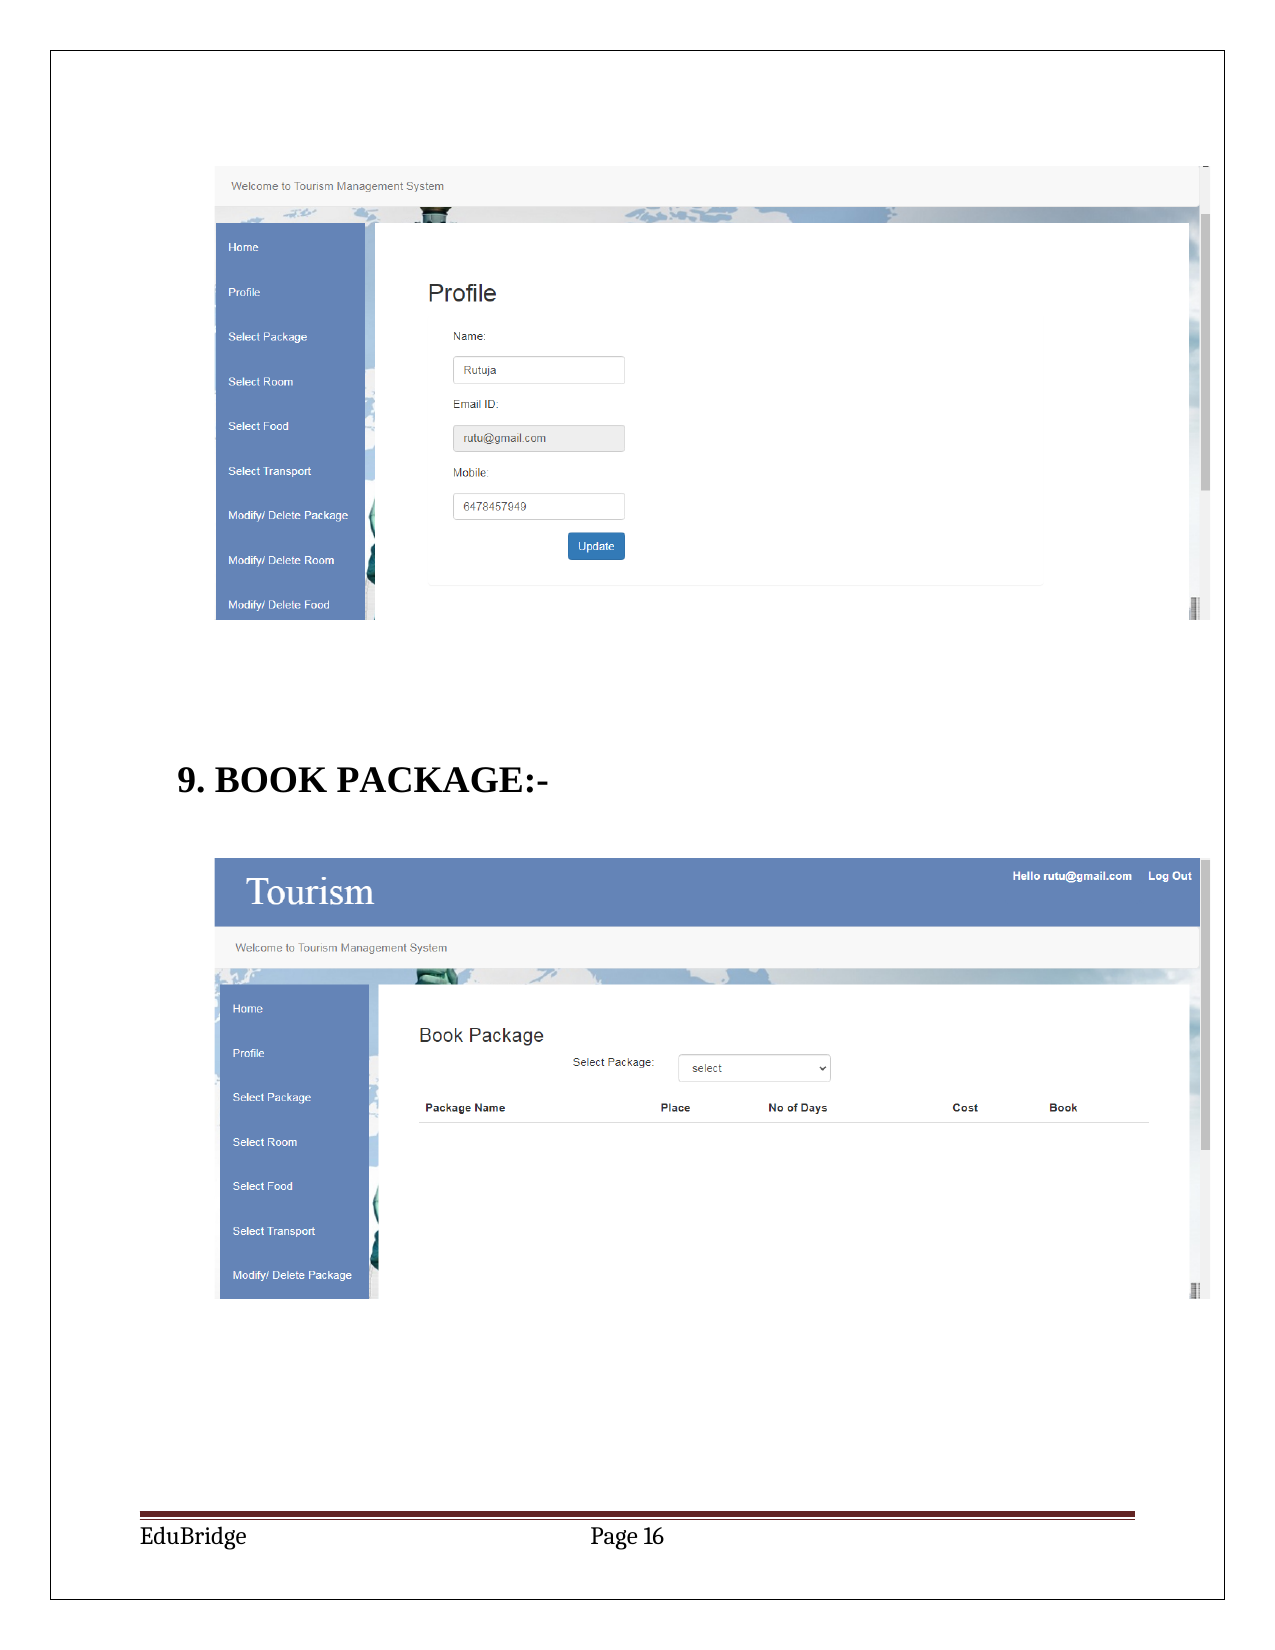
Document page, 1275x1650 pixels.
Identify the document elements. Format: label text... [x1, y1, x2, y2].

list BOOK PACKAGE:- [177, 758, 1135, 801]
picture [214, 858, 1211, 1299]
picture [214, 166, 1211, 620]
